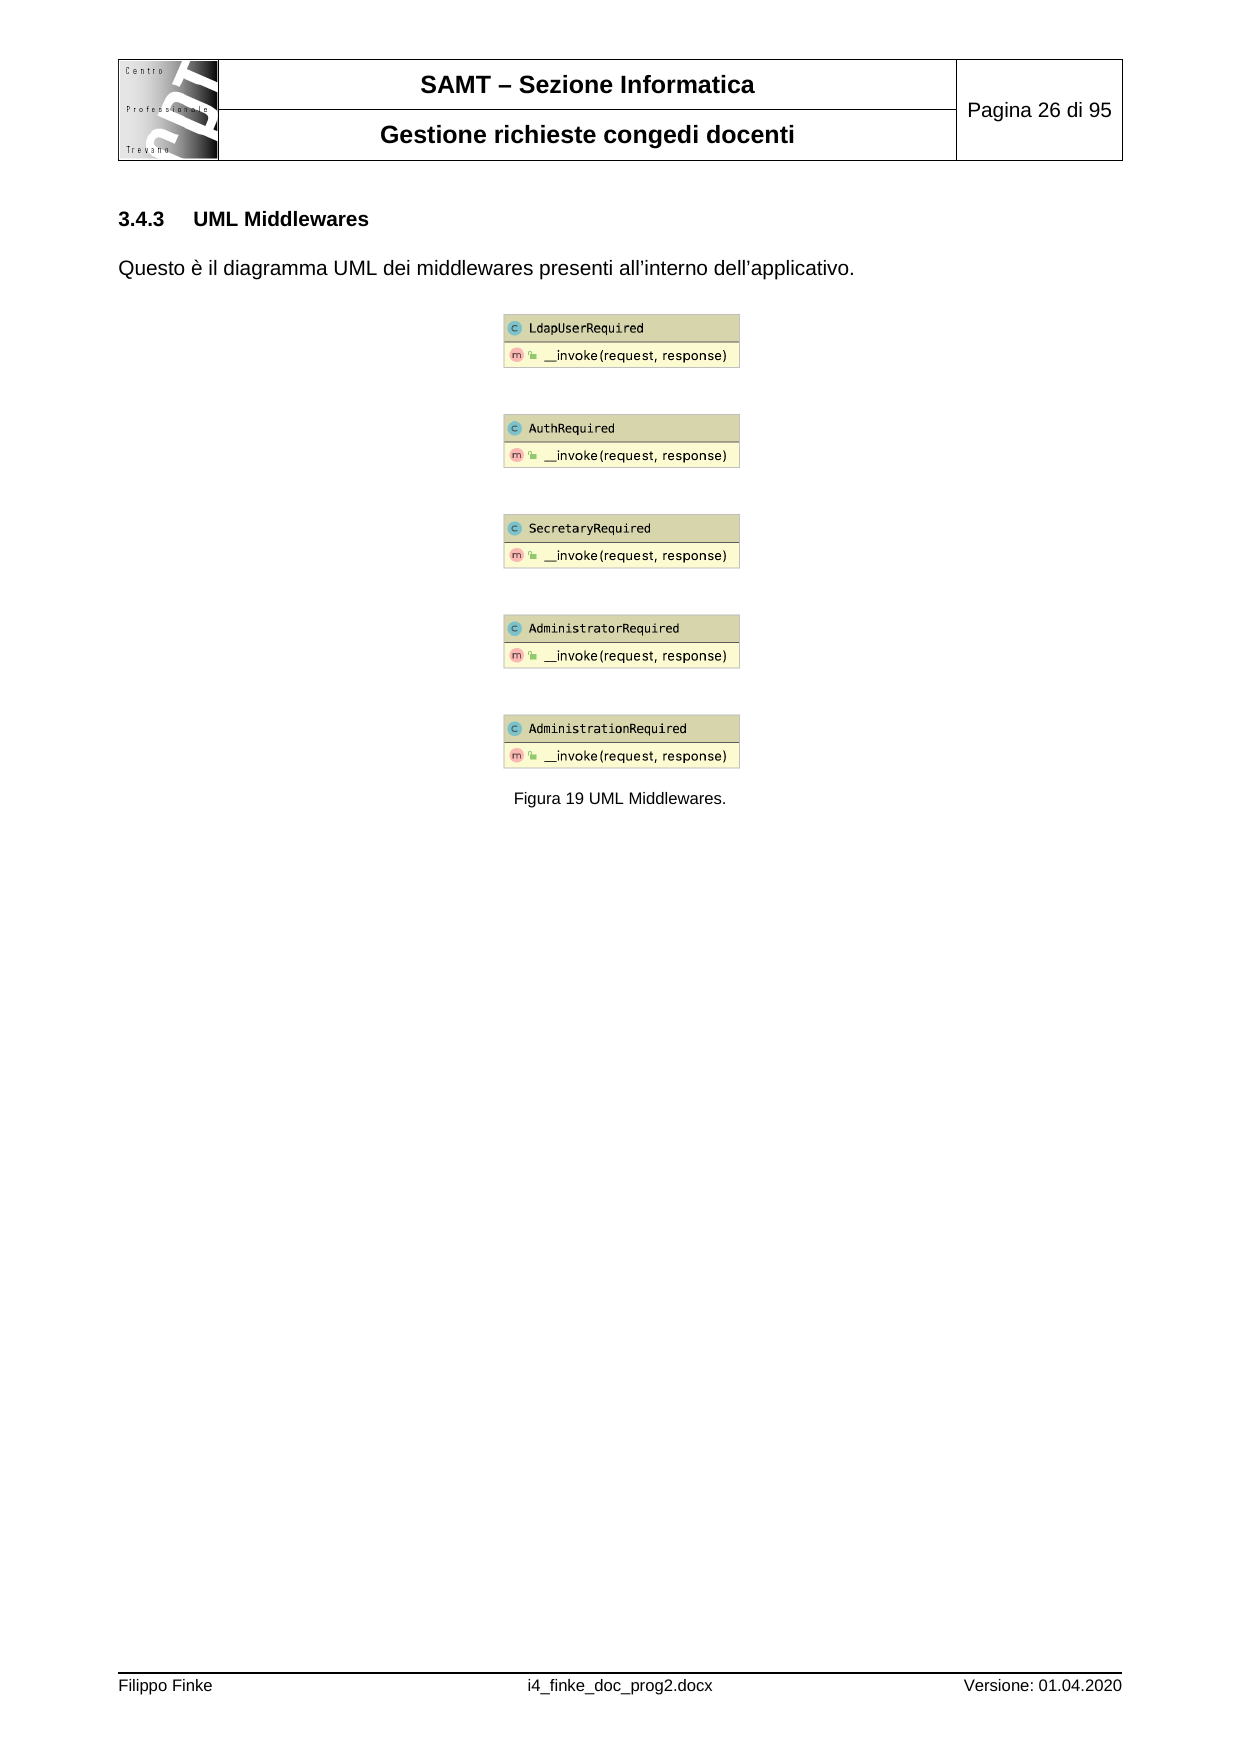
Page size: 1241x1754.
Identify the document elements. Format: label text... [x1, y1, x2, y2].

text Questo è il diagramma UML dei middlewares presenti all’interno dell’applicativo. [118, 256, 1122, 280]
subtitle UML Middlewares [118, 207, 1122, 231]
text Figura 19 UML Middlewares. [118, 788, 1122, 808]
picture [118, 60, 218, 159]
picture [492, 303, 748, 776]
